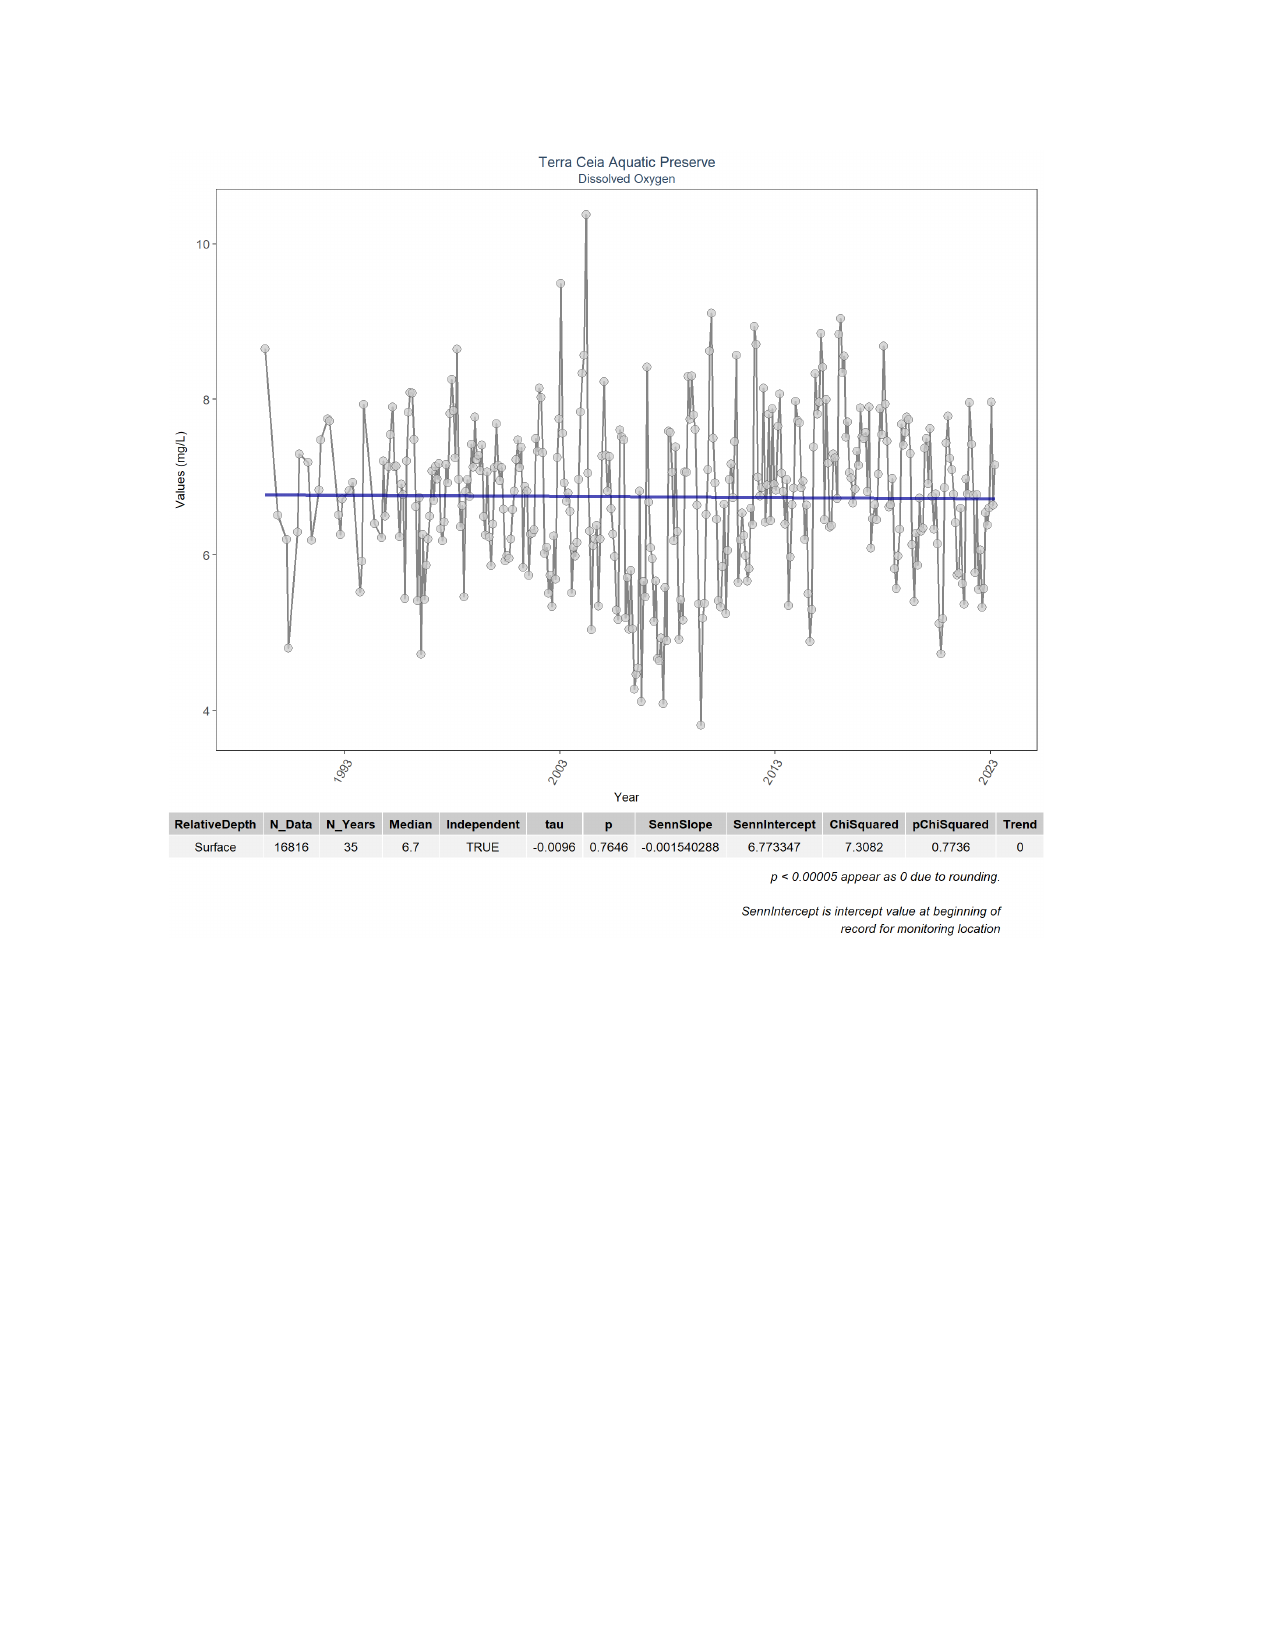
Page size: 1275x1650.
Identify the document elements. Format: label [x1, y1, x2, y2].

picture [168, 150, 1044, 938]
